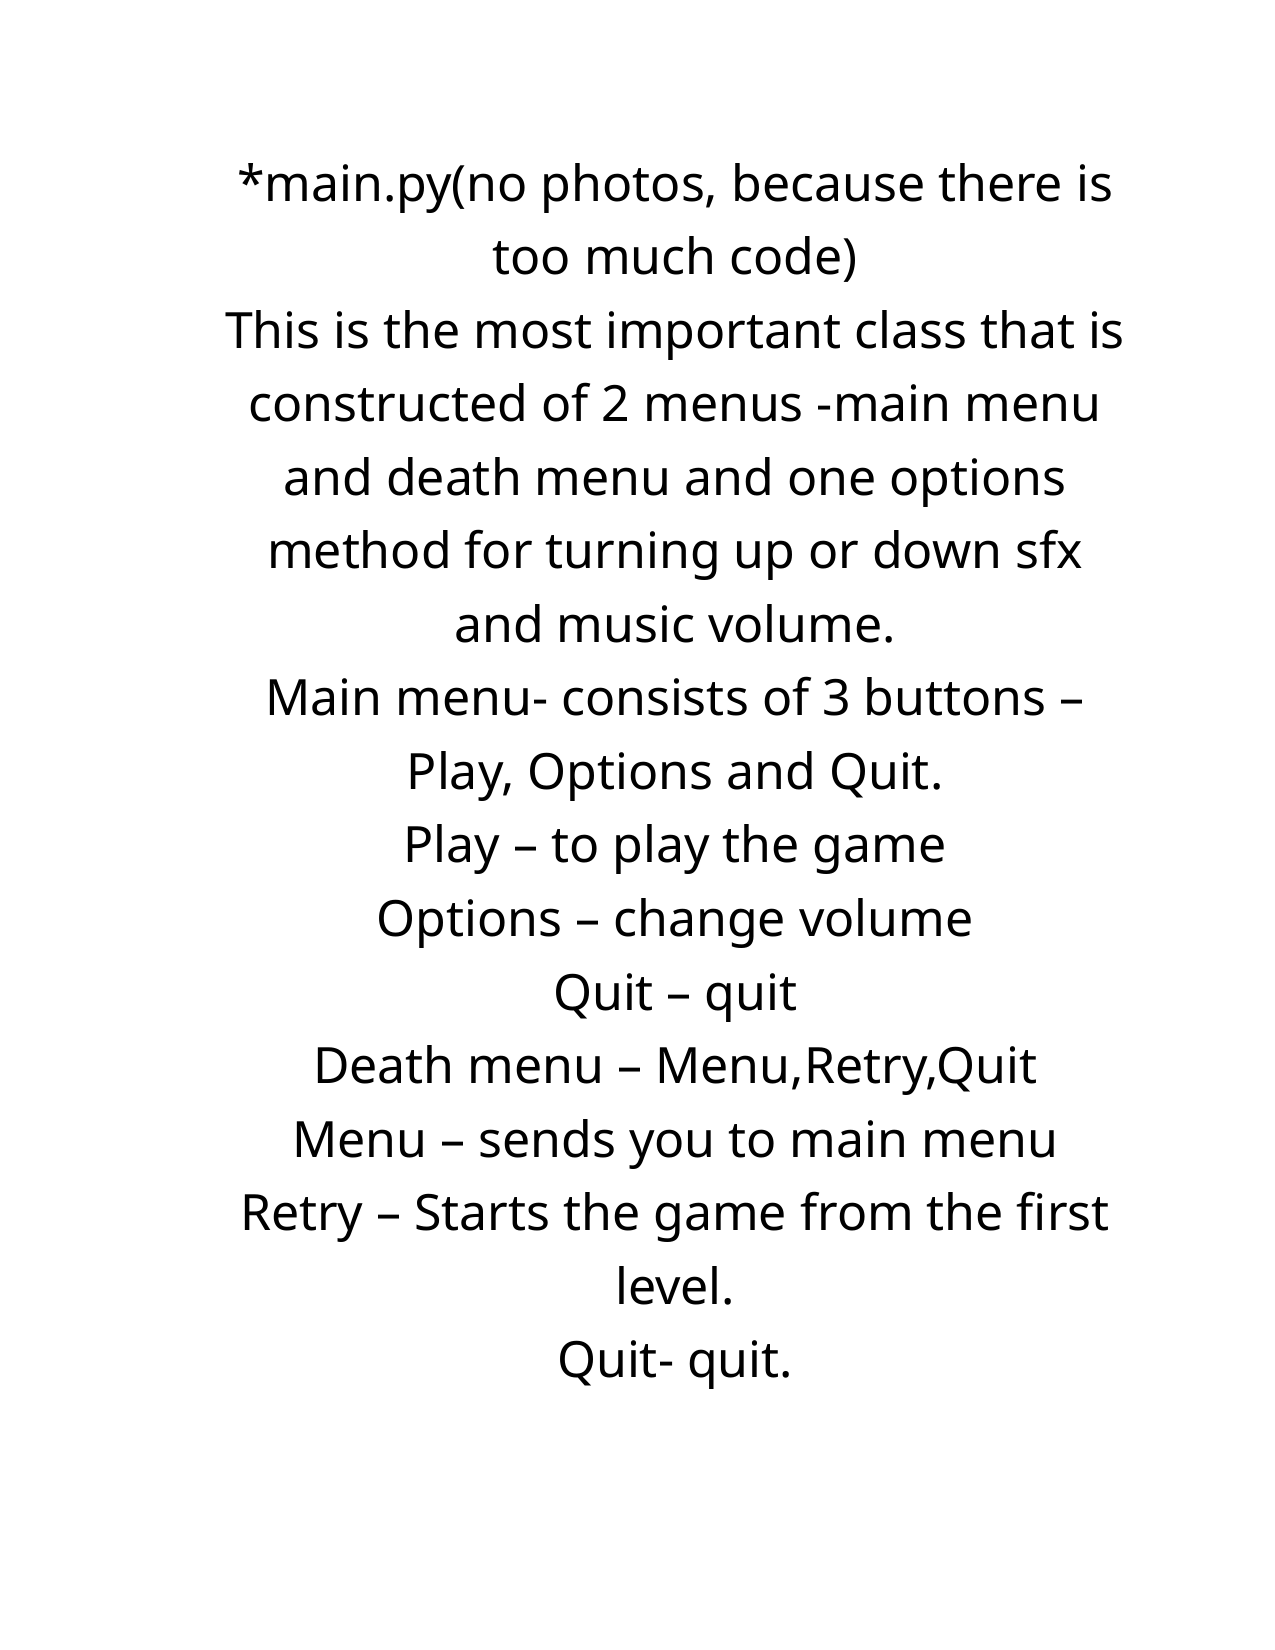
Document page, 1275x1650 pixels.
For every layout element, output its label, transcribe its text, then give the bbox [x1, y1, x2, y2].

list Death menu – Menu,Retry,Quit [223, 1030, 1127, 1098]
list Play – to play the game [223, 809, 1127, 878]
list Options – change volume [223, 883, 1127, 951]
list Main menu- consists of 3 buttons – Play, Options and Quit. [223, 662, 1127, 804]
list *main.py(no photos, because there is too much code) [223, 148, 1127, 289]
list Retry – Starts the game from the first level. [223, 1177, 1127, 1319]
list Quit- quit. [223, 1324, 1127, 1392]
list This is the most important class that is constructed of 2 menus -main menu and death menu and one options method for turning up or down sfx and music volume. [223, 295, 1127, 657]
list Quit – quit [223, 957, 1127, 1025]
list Menu – sends you to main menu [223, 1104, 1127, 1172]
